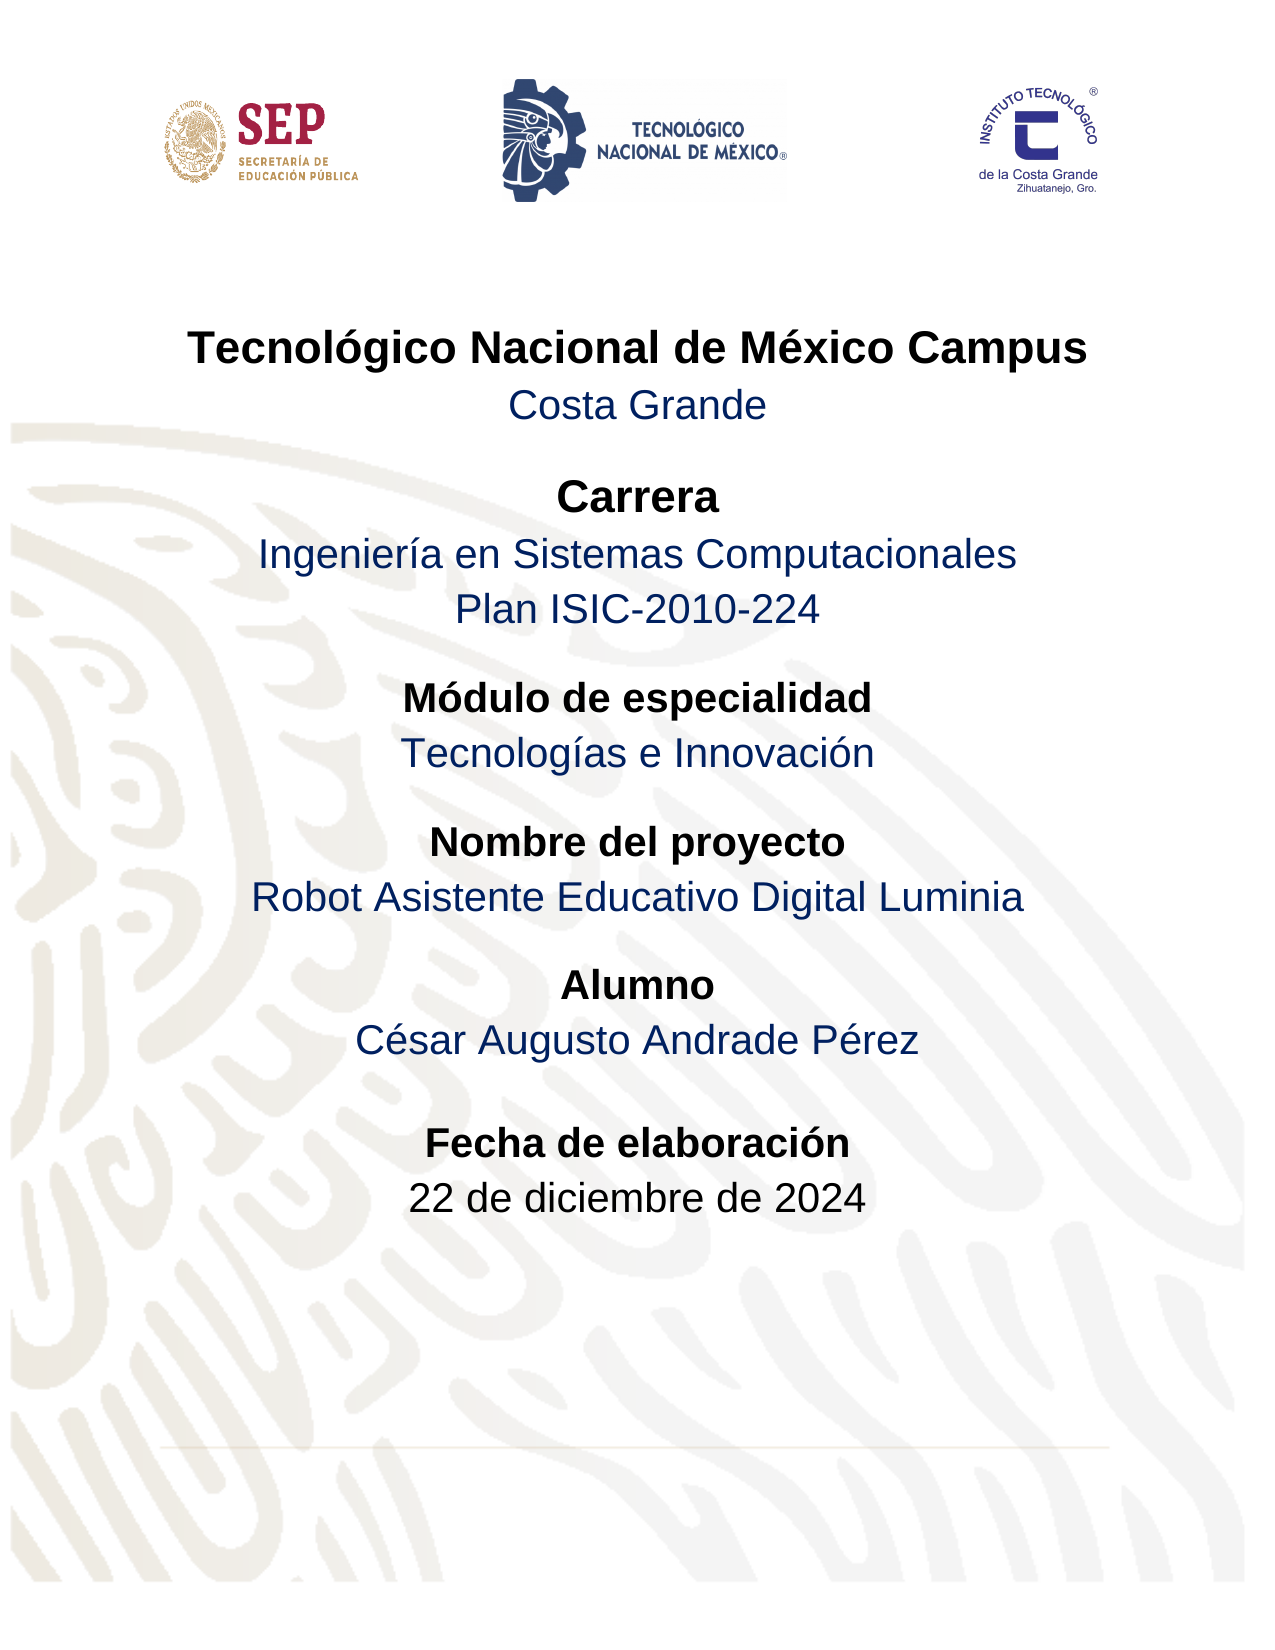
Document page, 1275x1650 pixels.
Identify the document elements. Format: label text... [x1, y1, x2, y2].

text Tecnológico Nacional de México Campus [177, 320, 1098, 373]
text Tecnologías e Innovación [177, 728, 1098, 776]
picture [958, 78, 1111, 201]
text Carrera [177, 469, 1098, 522]
text César Augusto Andrade Pérez [177, 1016, 1098, 1064]
picture [502, 79, 787, 202]
text Plan ISIC-2010-224 [177, 585, 1098, 633]
text Ingeniería en Sistemas Computacionales [177, 530, 1098, 578]
picture [151, 73, 373, 208]
text Alumno [177, 961, 1098, 1008]
text Costa Grande [177, 381, 1098, 428]
text Fecha de elaboración [177, 1119, 1098, 1167]
text 22 de diciembre de 2024 [177, 1174, 1098, 1222]
text Robot Asistente Educativo Digital Luminia [177, 872, 1098, 920]
text Módulo de especialidad [177, 673, 1098, 721]
text Nombre del proyecto [177, 817, 1098, 865]
picture [0, 401, 1249, 1615]
